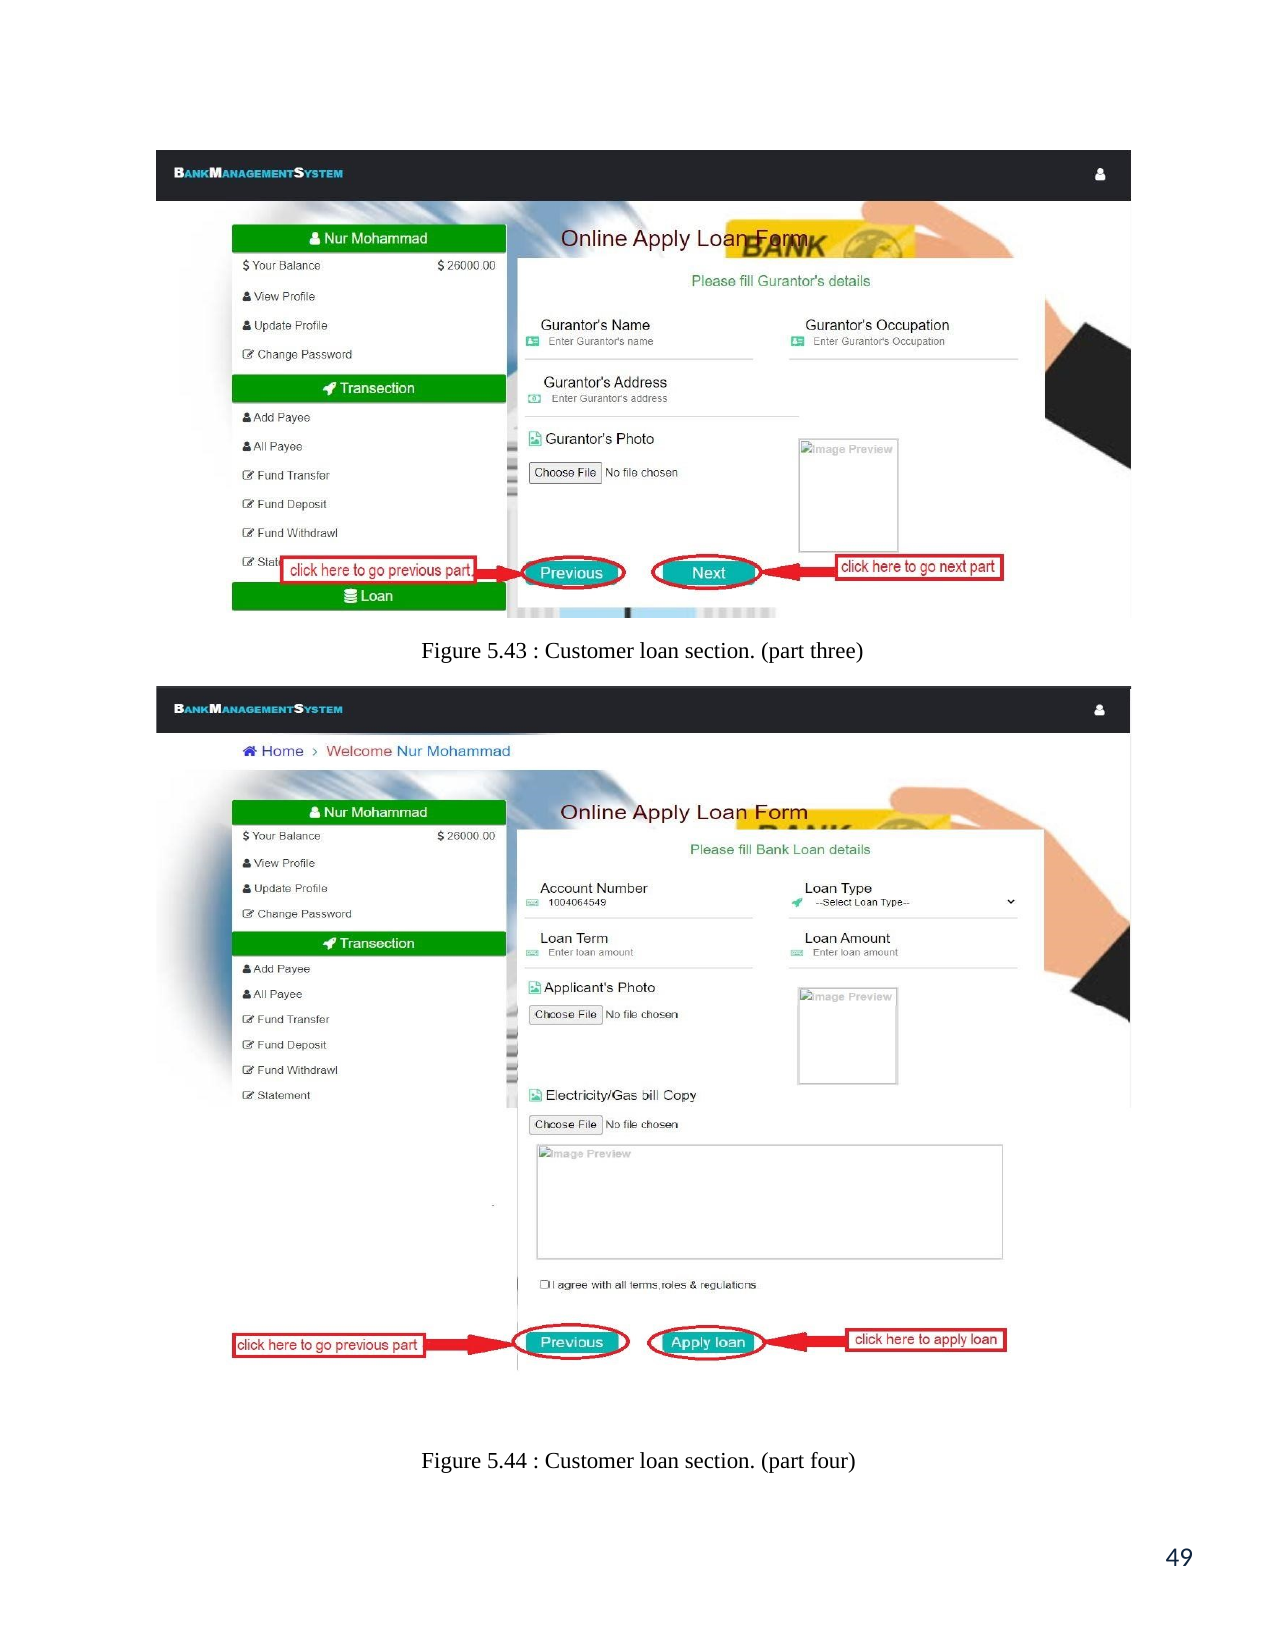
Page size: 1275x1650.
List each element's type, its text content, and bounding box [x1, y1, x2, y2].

picture [156, 686, 1132, 1428]
text Figure 5.44 : Customer loan section. (part four) [421, 1447, 1150, 1474]
picture [156, 150, 1132, 618]
text Figure 5.43 : Customer loan section. (part three) [421, 637, 1150, 663]
